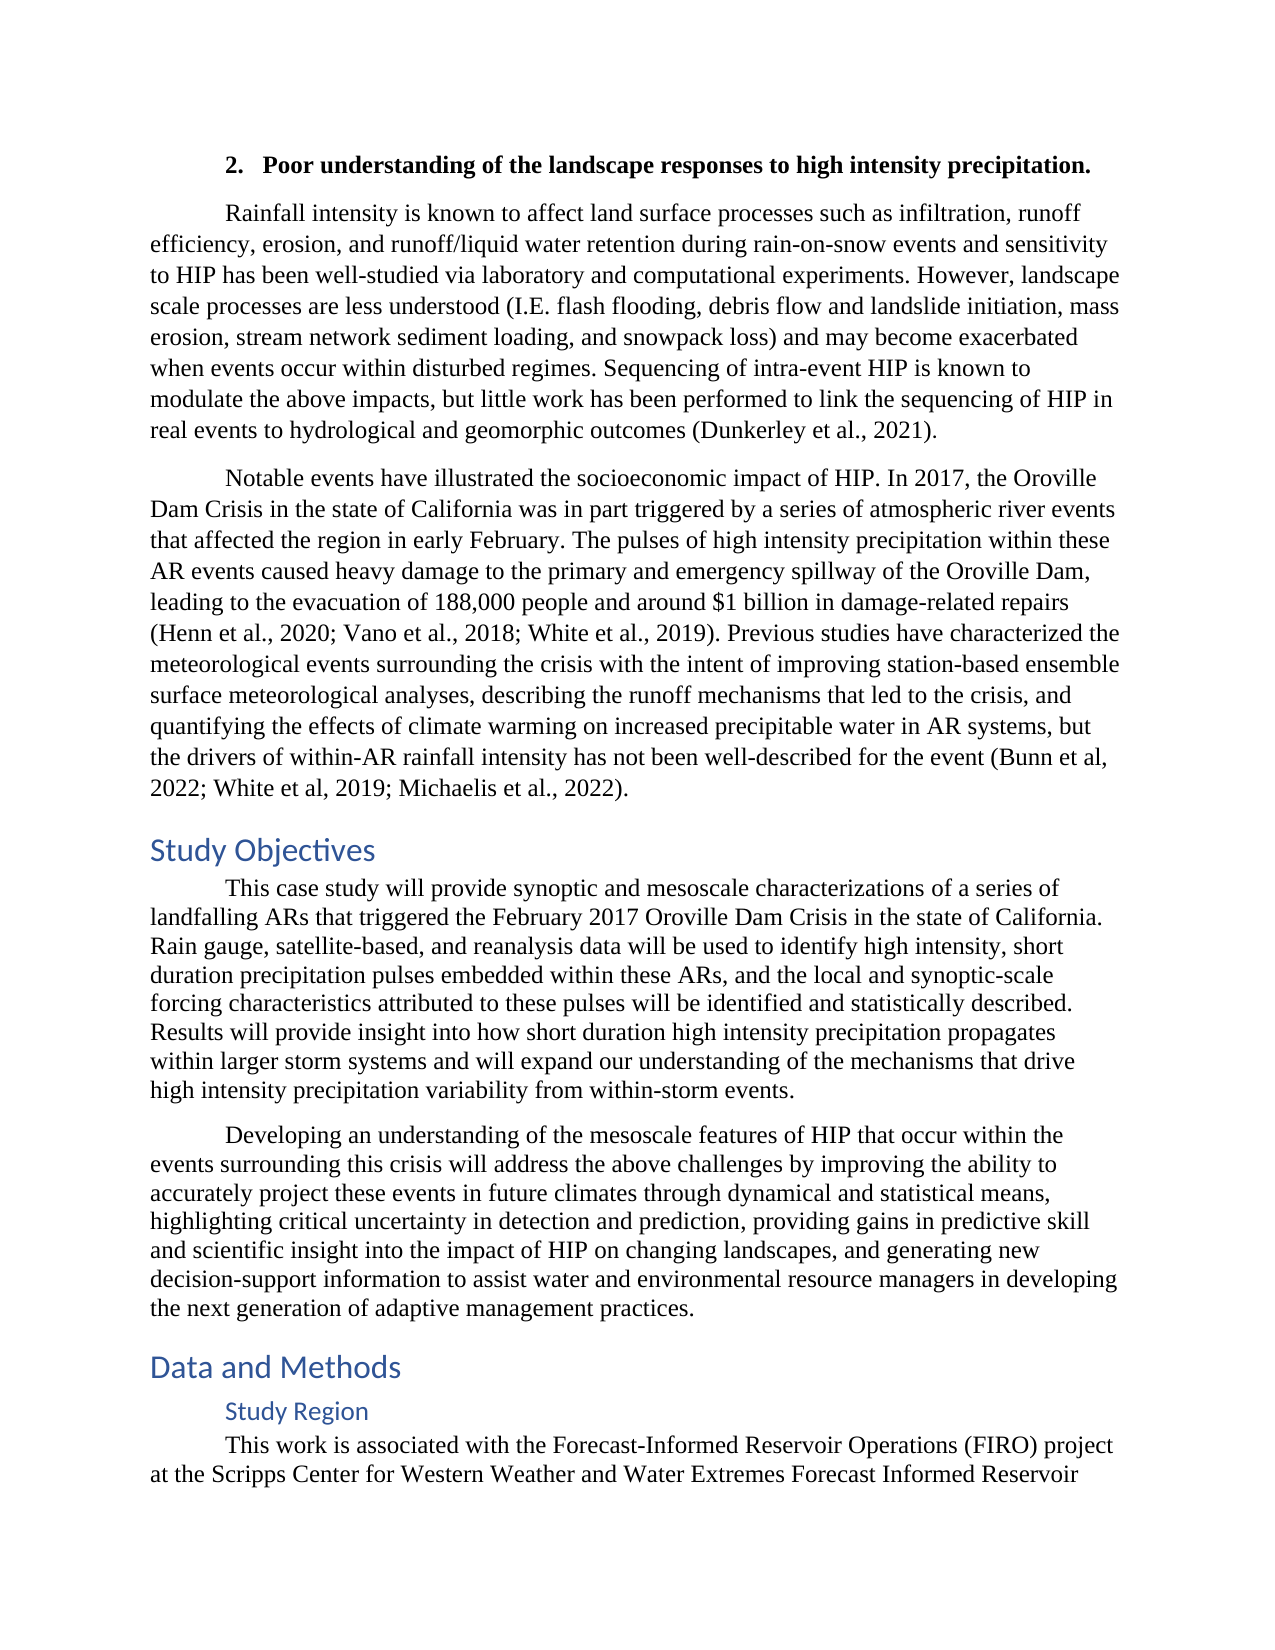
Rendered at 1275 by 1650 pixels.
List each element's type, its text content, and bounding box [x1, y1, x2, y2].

list Poor understanding of the landscape responses to high intensity precipitation. [225, 150, 1125, 179]
text Rainfall intensity is known to affect land surface processes such as infiltration, runoff efficiency, erosion, and runoff/liquid water retention during rain-on-snow events and sensitivity to HIP has been well-studied via laboratory and computational experiments. However, landscape scale processes are less understood (I.E. flash flooding, debris flow and landslide initiation, mass erosion, stream network sediment loading, and snowpack loss) and may become exacerbated when events occur within disturbed regimes. Sequencing of intra-event HIP is known to modulate the above impacts, but little work has been performed to link the sequencing of HIP in real events to hydrological and geomorphic outcomes (Dunkerley et al., 2021). [150, 198, 1125, 444]
text Developing an understanding of the mesoscale features of HIP that occur within the events surrounding this crisis will address the above challenges by improving the ability to accurately project these events in future climates through dynamical and statistical means, highlighting critical uncertainty in detection and prediction, providing gains in predictive skill and scientific insight into the impact of HIP on changing landscapes, and generating new decision-support information to assist water and environmental resource managers in developing the next generation of adaptive management practices. [150, 1120, 1125, 1321]
subtitle Study Region [150, 1394, 1125, 1427]
subtitle Study Objectives [150, 829, 1125, 870]
text This case study will provide synoptic and mesoscale characterizations of a series of landfalling ARs that triggered the February 2017 Oroville Dam Crisis in the state of California. Rain gauge, satellite-based, and reanalysis data will be used to identify high intensity, short duration precipitation pulses embedded within these ARs, and the local and synoptic-scale forcing characteristics attributed to these pulses will be identified and statistically described. Results will provide insight into how short duration high intensity precipitation propagates within larger storm systems and will expand our understanding of the mechanisms that drive high intensity precipitation variability from within-storm events. [150, 873, 1125, 1103]
subtitle Data and Methods [150, 1346, 1125, 1387]
text Notable events have illustrated the socioeconomic impact of HIP. In 2017, the Oroville Dam Crisis in the state of California was in part triggered by a series of atmospheric river events that affected the region in early February. The pulses of high intensity precipitation within these AR events caused heavy damage to the primary and emergency spillway of the Oroville Dam, leading to the evacuation of 188,000 people and around $1 billion in damage-related repairs (Henn et al., 2020; Vano et al., 2018; White et al., 2019). Previous studies have characterized the meteorological events surrounding the crisis with the intent of improving station-based ensemble surface meteorological analyses, describing the runoff mechanisms that led to the crisis, and quantifying the effects of climate warming on increased precipitable water in AR systems, but the drivers of within-AR rainfall intensity has not been well-described for the event (Bunn et al, 2022; White et al, 2019; Michaelis et al., 2022). [150, 463, 1125, 802]
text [150, 1430, 1125, 1488]
